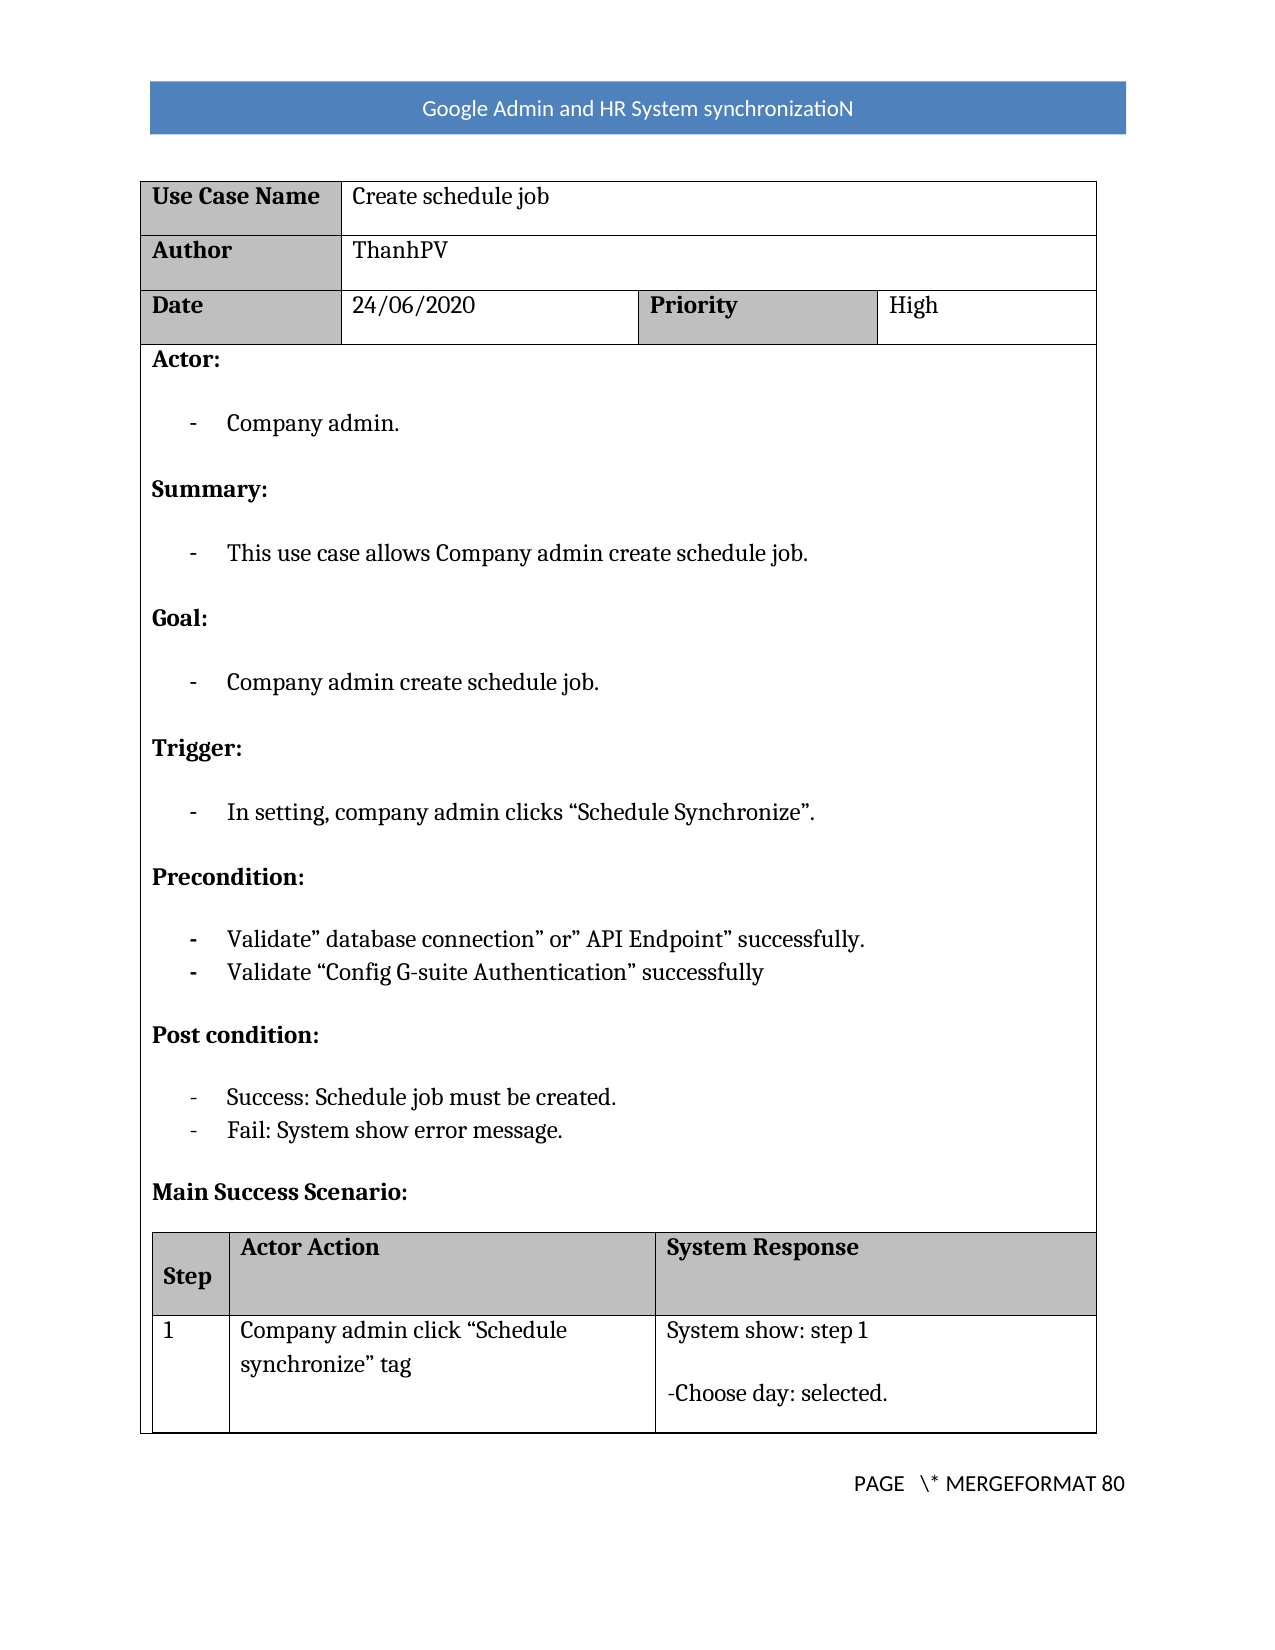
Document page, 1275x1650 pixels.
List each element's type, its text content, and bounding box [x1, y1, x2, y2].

table_cell Date [141, 291, 341, 344]
table_cell Use Case Name [141, 182, 341, 235]
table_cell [141, 345, 1096, 1433]
table_cell ThanhPV [342, 236, 1096, 290]
table_cell Create schedule job [342, 182, 1096, 235]
table_cell 24/06/2020 [342, 291, 638, 344]
table_cell High [878, 291, 1096, 344]
table_cell Priority [639, 291, 877, 344]
table_cell Author [141, 236, 341, 290]
